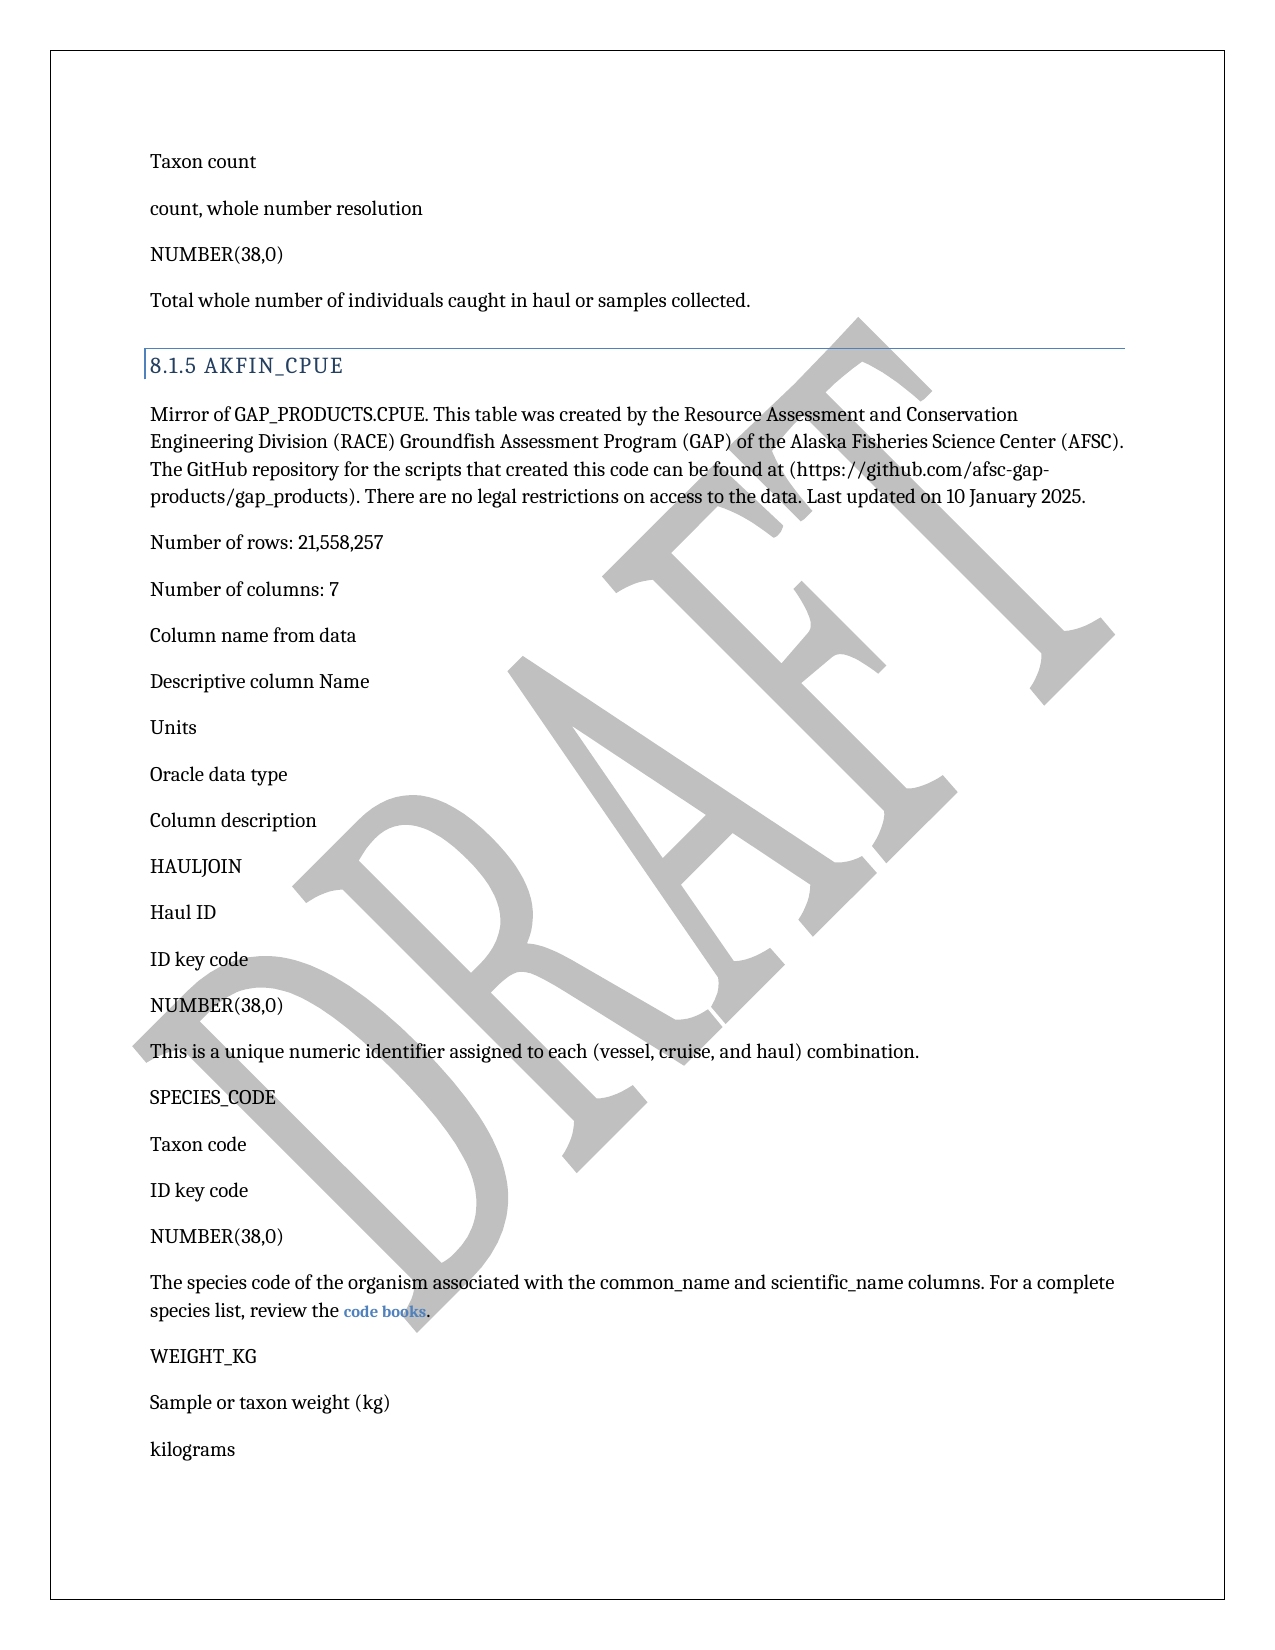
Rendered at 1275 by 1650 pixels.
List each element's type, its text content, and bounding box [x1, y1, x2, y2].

text Units [150, 716, 1125, 740]
text SPECIES_CODE [150, 1086, 1125, 1110]
text Total whole number of individuals caught in haul or samples collected. [150, 289, 1125, 313]
text Mirror of GAP_PRODUCTS.CPUE. This table was created by the Resource Assessment and Conservation Engineering Division (RACE) Groundfish Assessment Program (GAP) of the Alaska Fisheries Science Center (AFSC). The GitHub repository for the scripts that created this code can be found at (https://github.com/afsc-gap-products/gap_products). There are no legal restrictions on access to the data. Last updated on 10 January 2025. [150, 402, 1125, 509]
text kilograms [150, 1437, 1125, 1461]
text Column description [150, 808, 1125, 832]
text Sample or taxon weight (kg) [150, 1391, 1125, 1415]
text Column name from data [150, 623, 1125, 647]
text NUMBER(38,0) [150, 1225, 1125, 1249]
text Oracle data type [150, 762, 1125, 786]
text NUMBER(38,0) [150, 242, 1125, 266]
text Taxon count [150, 150, 1125, 174]
text Descriptive column Name [150, 670, 1125, 694]
text Number of columns: 7 [150, 577, 1125, 601]
text ID key code [150, 1178, 1125, 1202]
text This is a unique numeric identifier assigned to each (vessel, cruise, and haul) combination. [150, 1040, 1125, 1064]
text Number of rows: 21,558,257 [150, 531, 1125, 555]
text Haul ID [150, 901, 1125, 925]
text WEIGHT_KG [150, 1345, 1125, 1369]
text Taxon code [150, 1132, 1125, 1156]
subtitle 8.1.5 AKFIN_CPUE [146, 349, 1125, 379]
text The species code of the organism associated with the common_name and scientific_name columns. For a complete species list, review the code books. [150, 1271, 1125, 1322]
text HAULJOIN [150, 855, 1125, 879]
text NUMBER(38,0) [150, 993, 1125, 1017]
text count, whole number resolution [150, 196, 1125, 220]
text ID key code [150, 947, 1125, 971]
